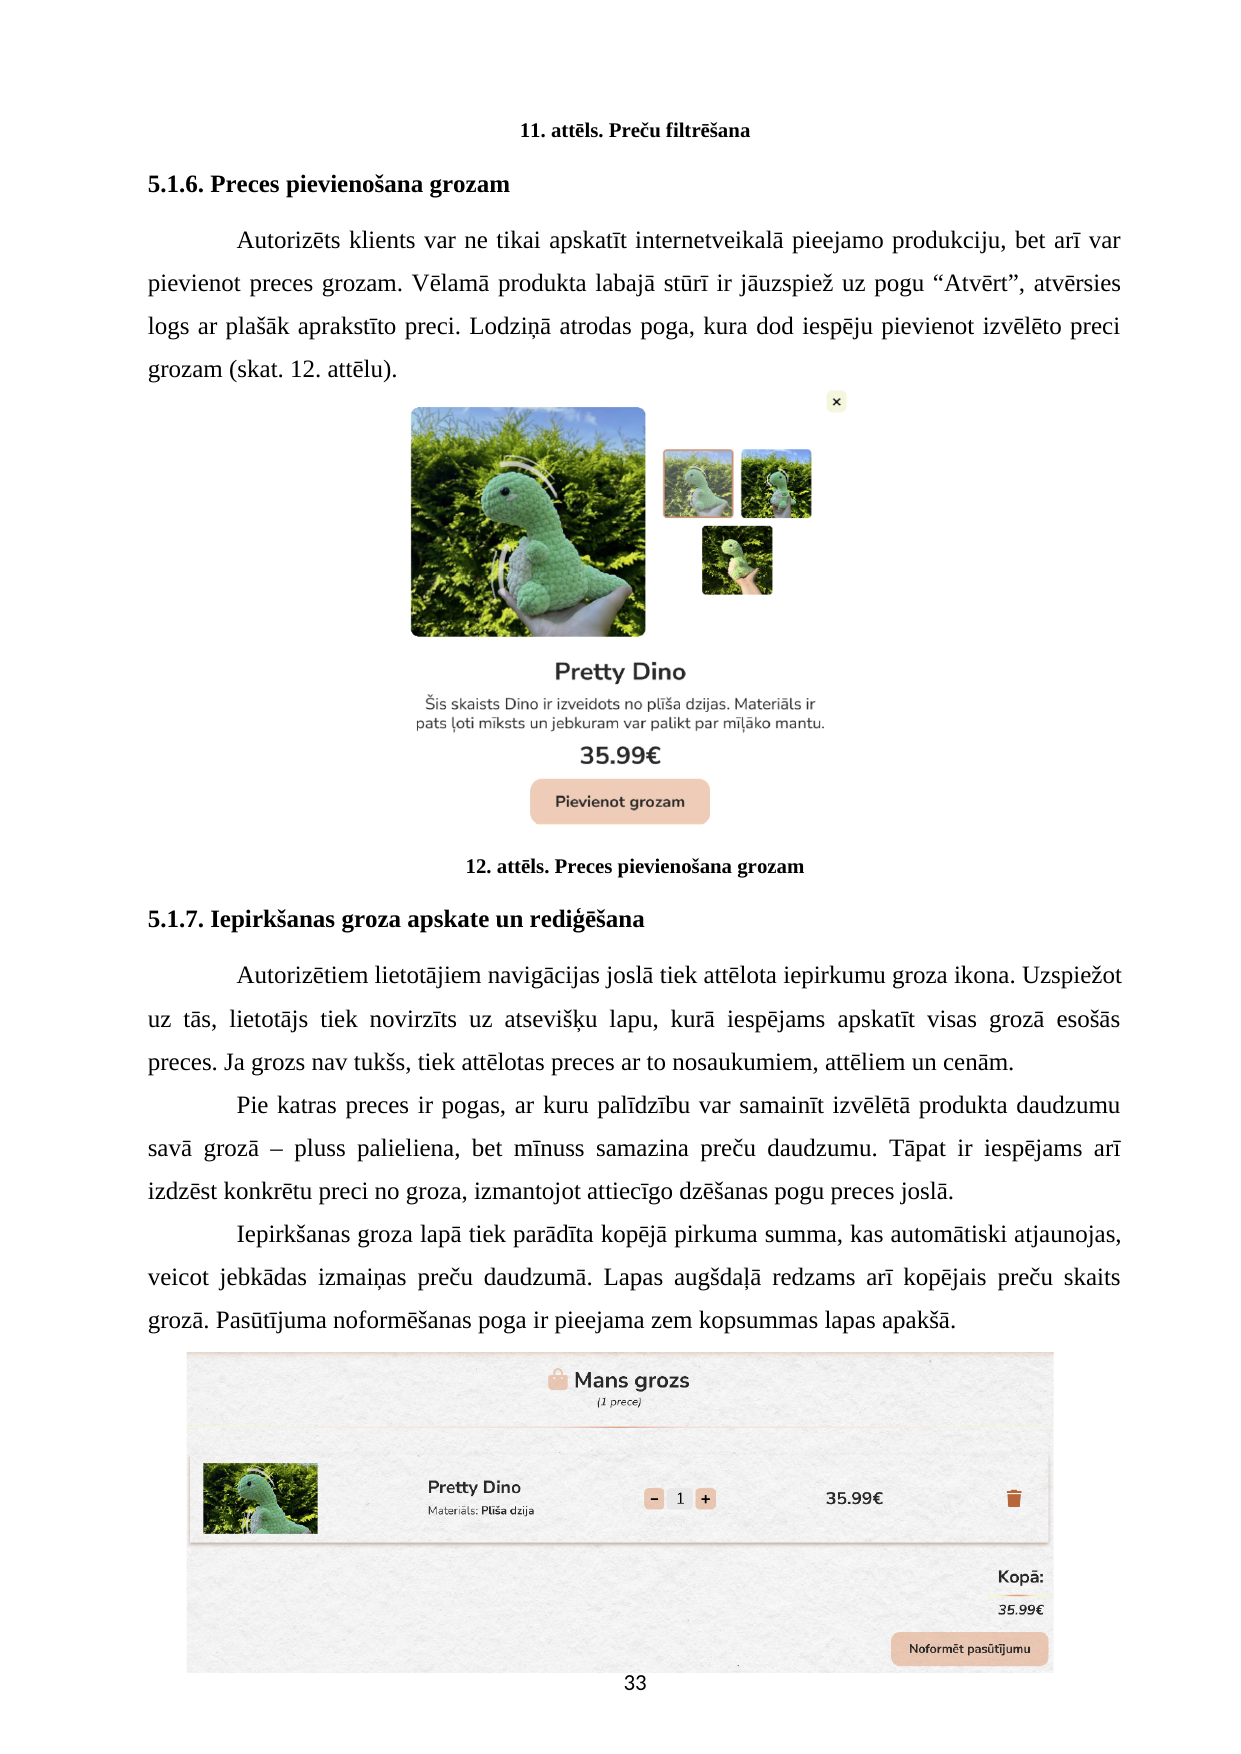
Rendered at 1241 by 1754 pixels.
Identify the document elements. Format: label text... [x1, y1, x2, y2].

subtitle 5.1.6. Preces pievienošana grozam [148, 169, 1122, 198]
text Autorizētiem lietotājiem navigācijas joslā tiek attēlota iepirkumu groza ikona. Uzspiežot uz tās, lietotājs tiek novirzīts uz atsevišķu lapu, kurā iespējams apskatīt visas grozā esošās preces. Ja grozs nav tukšs, tiek attēlotas preces ar to nosaukumiem, attēliem un cenām. [148, 961, 1122, 1076]
picture [186, 1352, 1054, 1673]
text Pie katras preces ir pogas, ar kuru palīdzību var samainīt izvēlētā produkta daudzumu savā grozā – pluss palieliena, bet mīnuss samazina preču daudzumu. Tāpat ir iespējams arī izdzēst konkrētu preci no groza, izmantojot attiecīgo dzēšanas pogu preces joslā. [148, 1090, 1122, 1205]
text Iepirkšanas groza lapā tiek parādīta kopējā pirkuma summa, kas automātiski atjaunojas, veicot jebkādas izmaiņas preču daudzumā. Lapas augšdaļā redzams arī kopējais preču skaits grozā. Pasūtījuma noformēšanas poga ir pieejama zem kopsummas lapas apakšā. [148, 1219, 1122, 1334]
text 11. attēls. Preču filtrēšana [148, 118, 1122, 142]
subtitle 5.1.7. Iepirkšanas groza apskate un rediģēšana [148, 904, 1122, 933]
picture [387, 390, 854, 838]
text Autorizēts klients var ne tikai apskatīt internetveikalā pieejamo produkciju, bet arī var pievienot preces grozam. Vēlamā produkta labajā stūrī ir jāuzspiež uz pogu “Atvērt”, atvērsies logs ar plašāk aprakstīto preci. Lodziņā atrodas poga, kura dod iespēju pievienot izvēlēto preci grozam (skat. 12. attēlu). [148, 225, 1122, 383]
